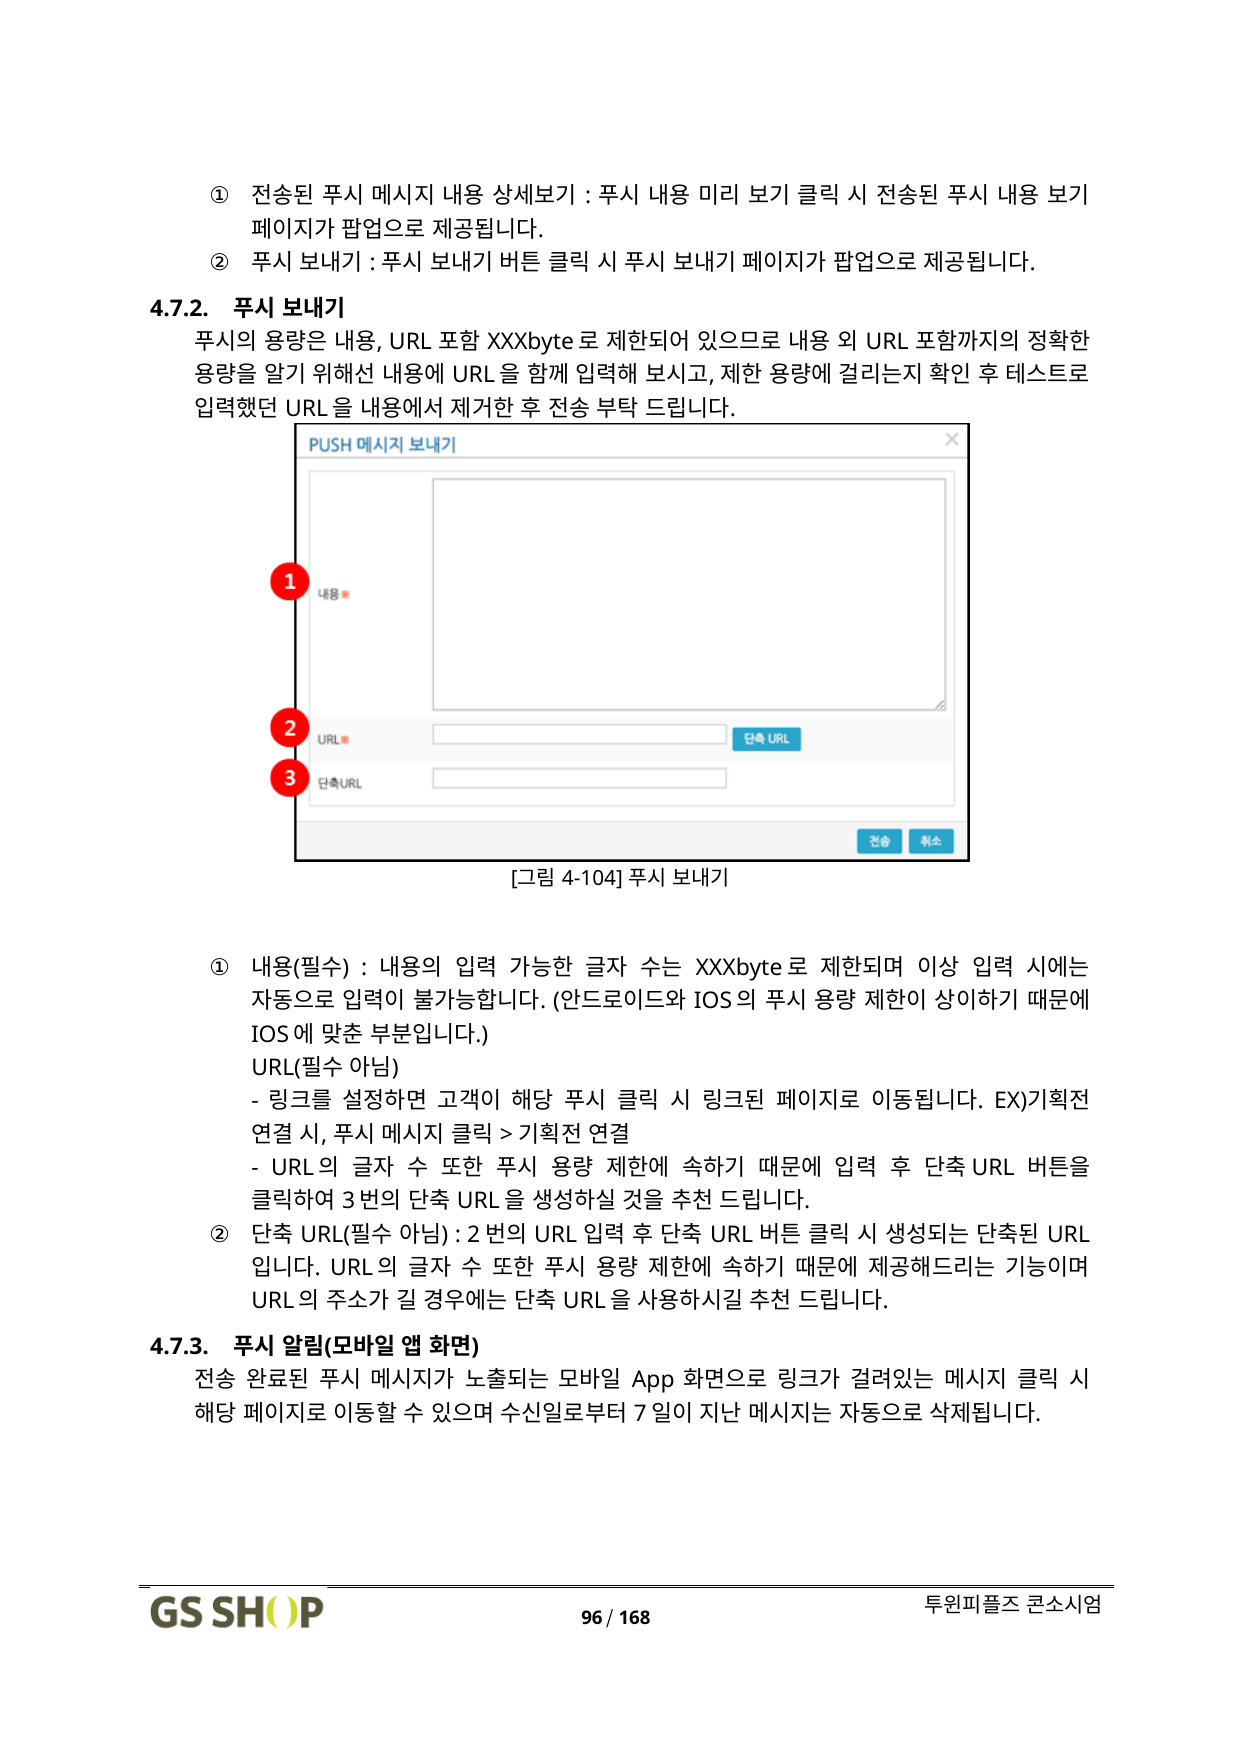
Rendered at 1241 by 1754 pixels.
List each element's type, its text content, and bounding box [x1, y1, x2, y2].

subtitle 푸시 보내기 : 푸시 보내기 버튼 클릭 시 푸시 보내기 페이지가 팝업으로 제공됩니다. [209, 244, 1090, 277]
subtitle 내용(필수) : 내용의 입력 가능한 글자 수는 XXXbyte로 제한되며 이상 입력 시에는 자동으로 입력이 불가능합니다. (안드로이드와 IOS의 푸시 용량 제한이 상이하기 때문에 IOS에 맞춘 부분입니다.) [209, 949, 1090, 1049]
subtitle - 링크를 설정하면 고객이 해당 푸시 클릭 시 링크된 페이지로 이동됩니다. EX)기획전 연결 시, 푸시 메시지 클릭 > 기획전 연결 [251, 1082, 1090, 1149]
subtitle 단축 URL(필수 아님) : 2번의 URL 입력 후 단축 URL 버튼 클릭 시 생성되는 단축된 URL 입니다. URL의 글자 수 또한 푸시 용량 제한에 속하기 때문에 제공해드리는 기능이며 URL의 주소가 길 경우에는 단축 URL을 사용하시길 추천 드립니다. [209, 1215, 1090, 1315]
picture [270, 423, 970, 862]
picture [150, 1587, 328, 1631]
subtitle 전송된 푸시 메시지 내용 상세보기 : 푸시 내용 미리 보기 클릭 시 전송된 푸시 내용 보기 페이지가 팝업으로 제공됩니다. [209, 177, 1090, 244]
subtitle - URL의 글자 수 또한 푸시 용량 제한에 속하기 때문에 입력 후 단축URL 버튼을 클릭하여 3번의 단축 URL을 생성하실 것을 추천 드립니다. [251, 1149, 1090, 1215]
subtitle URL(필수 아님) [251, 1049, 1090, 1082]
subtitle 푸시 알림(모바일 앱 화면) [150, 1328, 1067, 1361]
text 전송 완료된 푸시 메시지가 노출되는 모바일 App 화면으로 링크가 걸려있는 메시지 클릭 시 해당 페이지로 이동할 수 있으며 수신일로부터 7일이 지난 메시지는 자동으로 삭제됩니다. [194, 1361, 1090, 1428]
text 푸시의 용량은 내용, URL 포함 XXXbyte로 제한되어 있으므로 내용 외 URL 포함까지의 정확한 용량을 알기 위해선 내용에 URL을 함께 입력해 보시고, 제한 용량에 걸리는지 확인 후 테스트로 입력했던 URL을 내용에서 제거한 후 전송 부탁 드립니다. [194, 323, 1090, 423]
subtitle 푸시 보내기 [150, 290, 1067, 323]
